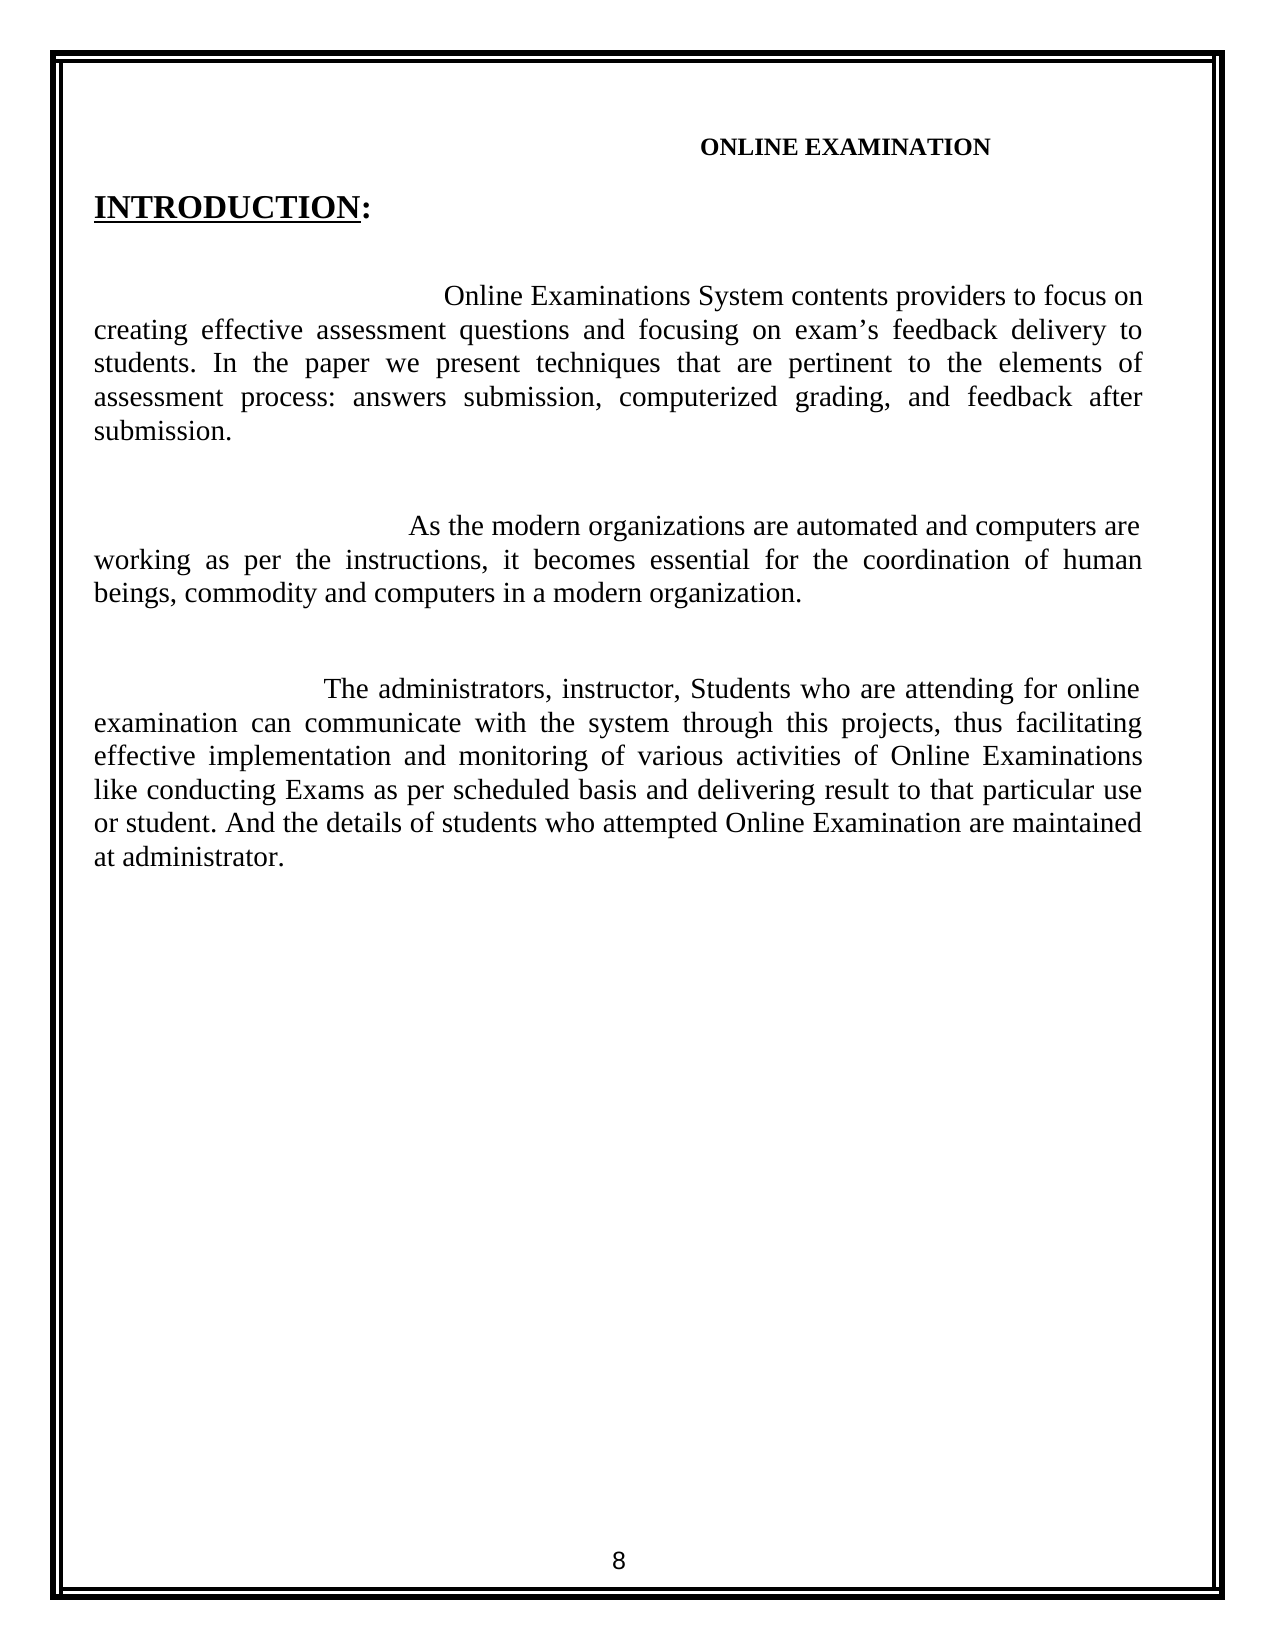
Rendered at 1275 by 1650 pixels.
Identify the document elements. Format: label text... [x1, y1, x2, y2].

text INTRODUCTION: [94, 187, 1144, 226]
text The administrators, instructor, Students who are attending for online examination can communicate with the system through this projects, thus facilitating effective implementation and monitoring of various activities of Online Examinations like conducting Exams as per scheduled basis and delivering result to that particular use or student. And the details of students who attempted Online Examination are maintained at administrator. [94, 671, 1144, 873]
text Online Examinations System contents providers to focus on creating effective assessment questions and focusing on exam’s feedback delivery to students. In the paper we present techniques that are pertinent to the elements of assessment process: answers submission, computerized grading, and feedback after submission. [94, 278, 1144, 446]
text As the modern organizations are automated and computers are working as per the instructions, it becomes essential for the coordination of human beings, commodity and computers in a modern organization. [94, 508, 1144, 609]
